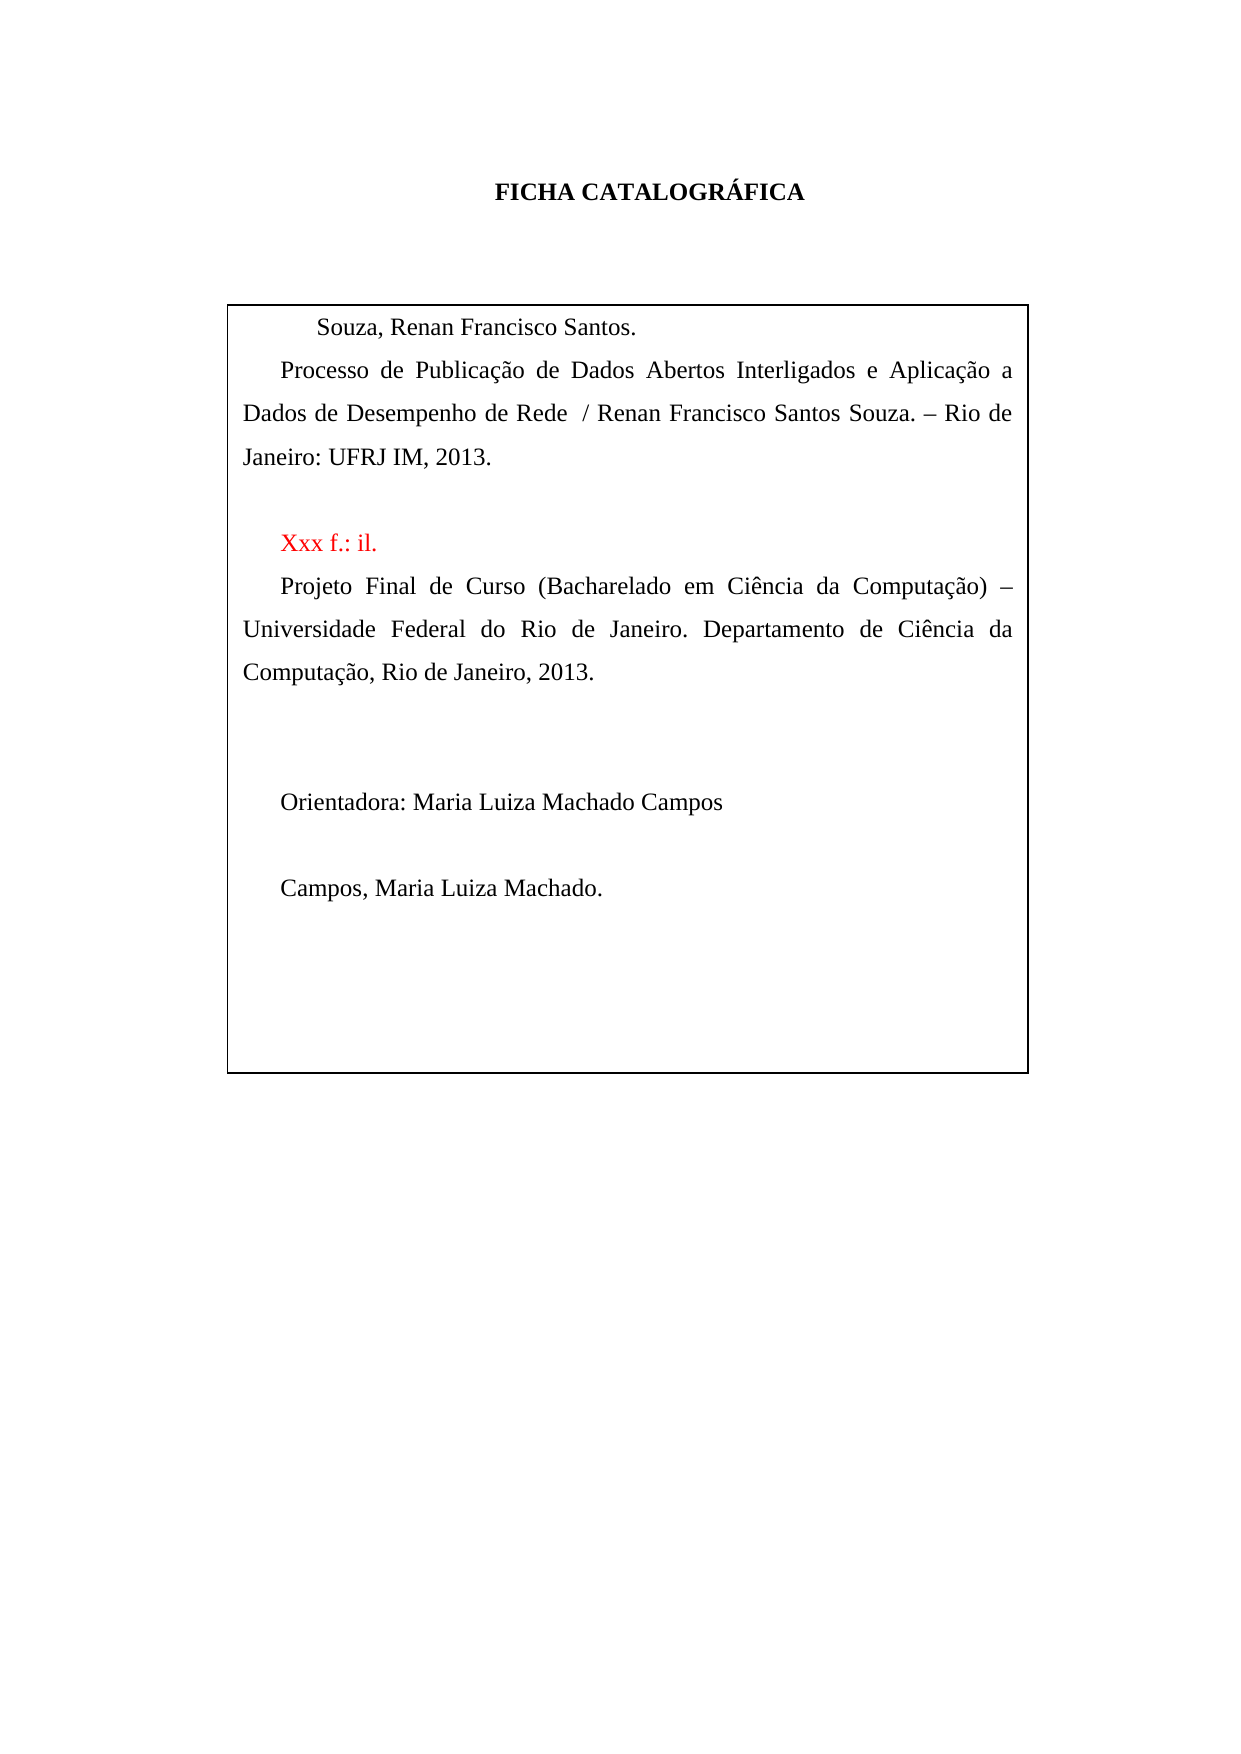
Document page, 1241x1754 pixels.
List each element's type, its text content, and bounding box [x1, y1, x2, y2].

text FICHA CATALOGRÁFICA [177, 177, 1122, 206]
